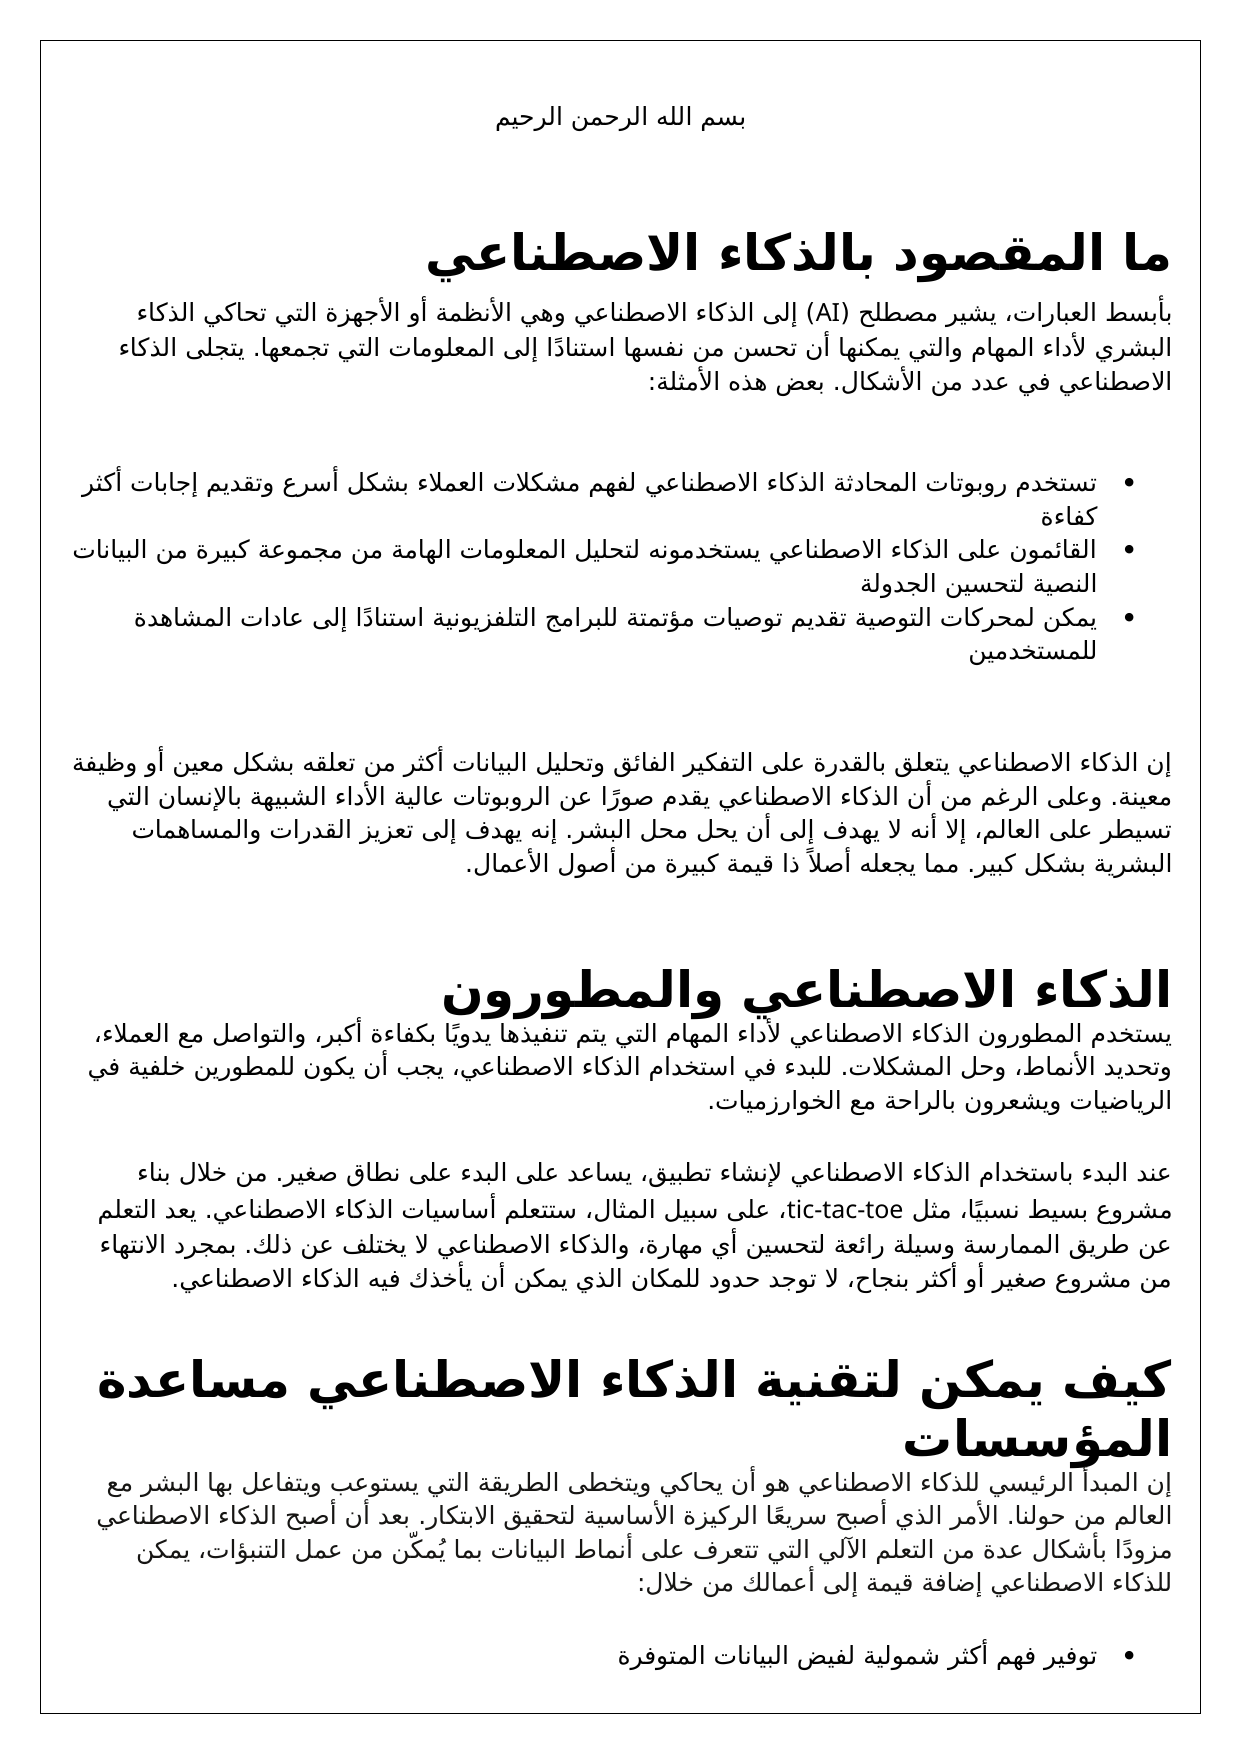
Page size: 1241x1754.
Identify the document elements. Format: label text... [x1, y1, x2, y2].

text يستخدم المطورون الذكاء الاصطناعي لأداء المهام التي يتم تنفيذها يدويًا بكفاءة أكبر، والتواصل مع العملاء، وتحديد الأنماط، وحل المشكلات. للبدء في استخدام الذكاء الاصطناعي، يجب أن يكون للمطورين خلفية في الرياضيات ويشعرون بالراحة مع الخوارزميات. [68, 1019, 1173, 1115]
subtitle كيف يمكن لتقنية الذكاء الاصطناعي مساعدة المؤسسات [68, 1351, 1173, 1468]
list توفير فهم أكثر شمولية لفيض البيانات المتوفرة [68, 1641, 1135, 1670]
list تستخدم روبوتات المحادثة الذكاء الاصطناعي لفهم مشكلات العملاء بشكل أسرع وتقديم إجابات أكثر كفاءة [68, 468, 1135, 531]
text بأبسط العبارات، يشير مصطلح (AI) إلى الذكاء الاصطناعي وهي الأنظمة أو الأجهزة التي تحاكي الذكاء البشري لأداء المهام والتي يمكنها أن تحسن من نفسها استنادًا إلى المعلومات التي تجمعها. يتجلى الذكاء الاصطناعي في عدد من الأشكال. بعض هذه الأمثلة: [68, 295, 1173, 396]
list يمكن لمحركات التوصية تقديم توصيات مؤتمتة للبرامج التلفزيونية استنادًا إلى عادات المشاهدة للمستخدمين [68, 603, 1135, 665]
subtitle ما المقصود بالذكاء الاصطناعي [68, 224, 1173, 282]
text عند البدء باستخدام الذكاء الاصطناعي لإنشاء تطبيق، يساعد على البدء على نطاق صغير. من خلال بناء مشروع بسيط نسبيًا، مثل tic-tac-toe، على سبيل المثال، ستتعلم أساسيات الذكاء الاصطناعي. يعد التعلم عن طريق الممارسة وسيلة رائعة لتحسين أي مهارة، والذكاء الاصطناعي لا يختلف عن ذلك. بمجرد الانتهاء من مشروع صغير أو أكثر بنجاح، لا توجد حدود للمكان الذي يمكن أن يأخذك فيه الذكاء الاصطناعي. [68, 1159, 1173, 1293]
text إن الذكاء الاصطناعي يتعلق بالقدرة على التفكير الفائق وتحليل البيانات أكثر من تعلقه بشكل معين أو وظيفة معينة. وعلى الرغم من أن الذكاء الاصطناعي يقدم صورًا عن الروبوتات عالية الأداء الشبيهة بالإنسان التي تسيطر على العالم، إلا أنه لا يهدف إلى أن يحل محل البشر. إنه يهدف إلى تعزيز القدرات والمساهمات البشرية بشكل كبير. مما يجعله أصلاً ذا قيمة كبيرة من أصول الأعمال. [68, 748, 1173, 878]
text إن المبدأ الرئيسي للذكاء الاصطناعي هو أن يحاكي ويتخطى الطريقة التي يستوعب ويتفاعل بها البشر مع العالم من حولنا. الأمر الذي أصبح سريعًا الركيزة الأساسية لتحقيق الابتكار. ‏‫بعد أن أصبح الذكاء الاصطناعي مزودًا بأشكال عدة من التعلم الآلي التي تتعرف على أنماط البيانات بما يُمكّن من عمل التنبؤات، يمكن للذكاء الاصطناعي إضافة قيمة إلى أعمالك من خلال: [68, 1468, 1173, 1598]
subtitle الذكاء الاصطناعي والمطورون [68, 961, 1173, 1019]
list القائمون على الذكاء الاصطناعي يستخدمونه لتحليل المعلومات الهامة من مجموعة كبيرة من البيانات النصية لتحسين الجدولة [68, 536, 1135, 598]
text بسم الله الرحمن الرحيم [68, 102, 1173, 131]
